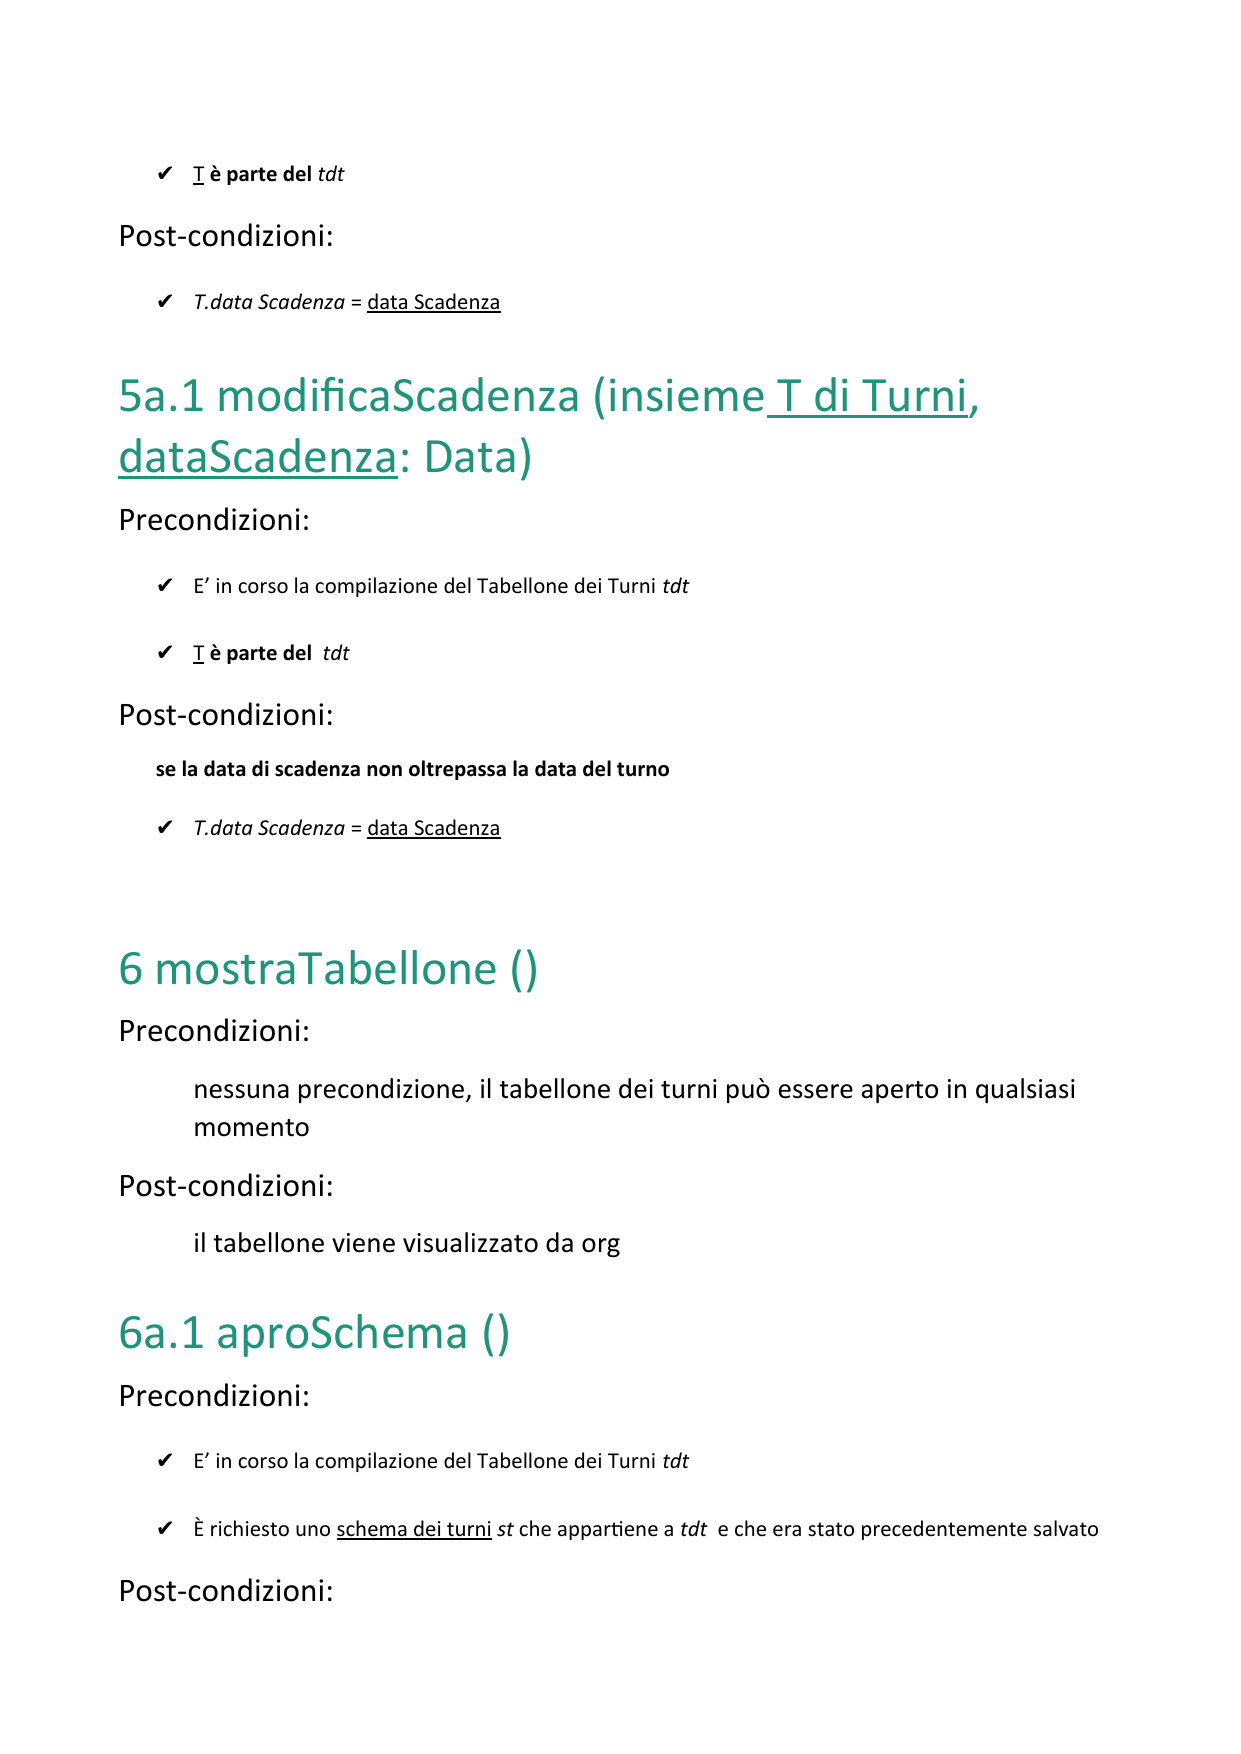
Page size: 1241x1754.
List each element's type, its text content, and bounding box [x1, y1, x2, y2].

text il tabellone viene visualizzato da org [118, 1225, 1122, 1260]
text Precondizioni: [118, 498, 1122, 539]
text 5a.1 modificaScadenza (insieme T di Turni, dataScadenza: Data) [118, 364, 1122, 486]
list T.data Scadenza = data Scadenza [156, 276, 1122, 323]
text Post-condizioni: [118, 694, 1122, 734]
text Precondizioni: [118, 1010, 1122, 1051]
text Post-condizioni: [118, 1570, 1122, 1610]
text Precondizioni: [118, 1374, 1122, 1415]
text 6a.1 aproSchema () [118, 1301, 1122, 1362]
list E’ in corso la compilazione del Tabellone dei Turni tdt [156, 559, 1122, 606]
list T.data Scadenza = data Scadenza [156, 801, 1122, 848]
text 6 mostraTabellone () [118, 936, 1122, 997]
text nessuna precondizione, il tabellone dei turni può essere aperto in qualsiasi momento [193, 1071, 1122, 1145]
list T è parte del tdt [156, 148, 1122, 194]
list T è parte del tdt [156, 626, 1122, 673]
text se la data di scadenza non oltrepassa la data del turno [118, 754, 1122, 782]
text Post-condizioni: [118, 1164, 1122, 1205]
list È richiesto uno schema dei turni st che appartiene a tdt e che era stato precedentemente salvato [156, 1502, 1122, 1549]
text Post-condizioni: [118, 215, 1122, 256]
list E’ in corso la compilazione del Tabellone dei Turni tdt [156, 1435, 1122, 1482]
